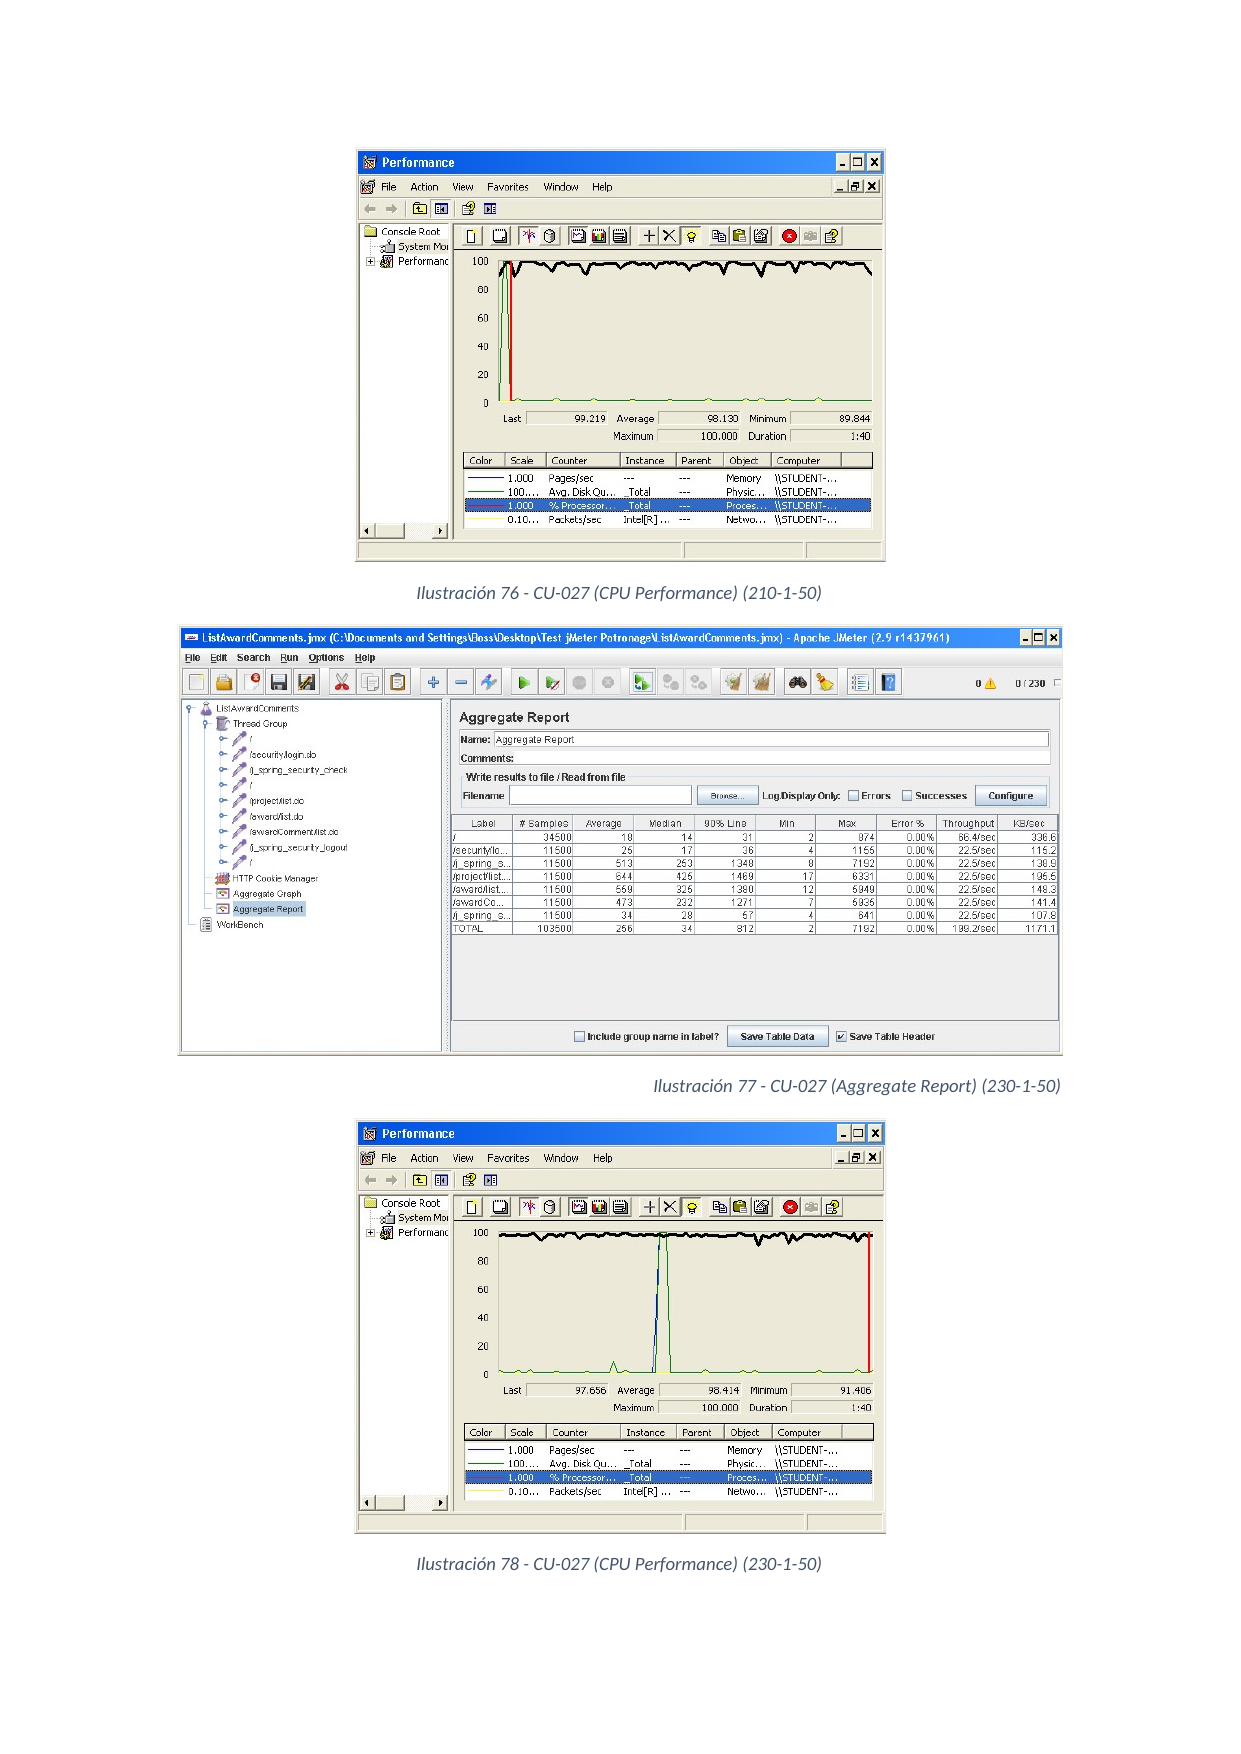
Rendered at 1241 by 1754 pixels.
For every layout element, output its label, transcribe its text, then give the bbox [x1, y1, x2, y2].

text Ilustración 78 - CU-027 (CPU Performance) (230-1-50) [177, 1552, 1063, 1575]
picture [177, 624, 1063, 1056]
picture [354, 1118, 887, 1534]
text Ilustración 76 - CU-027 (CPU Performance) (210-1-50) [177, 581, 1063, 604]
text Ilustración 77 - CU-027 (Aggregate Report) (230-1-50) [177, 1075, 1063, 1098]
picture [354, 147, 886, 562]
